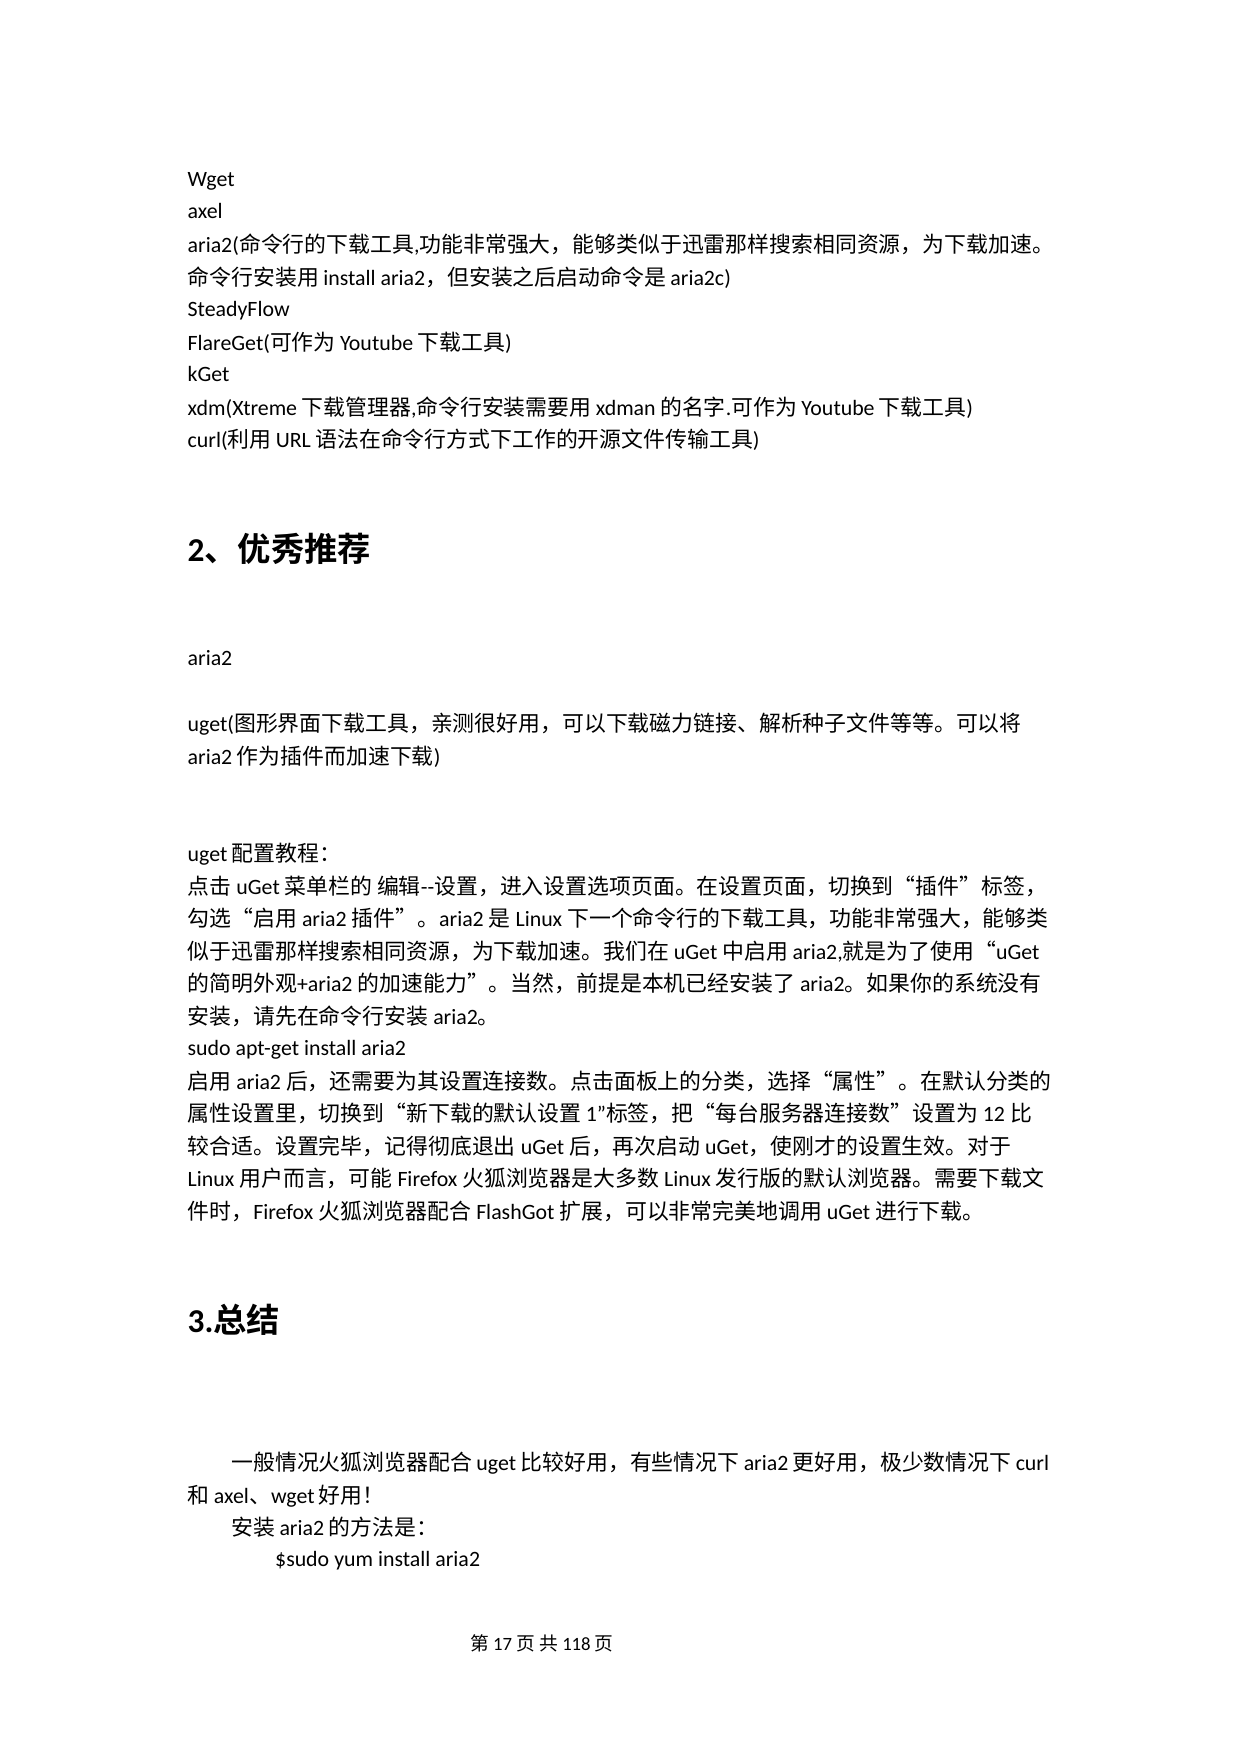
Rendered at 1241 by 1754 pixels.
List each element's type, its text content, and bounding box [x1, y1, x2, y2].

subtitle 3.总结 [187, 1285, 1053, 1350]
text axel [187, 194, 1053, 227]
text 一般情况火狐浏览器配合uget比较好用，有些情况下aria2更好用，极少数情况下curl和axel、wget好用！ [187, 1445, 1053, 1510]
subtitle 2、优秀推荐 [187, 514, 1053, 579]
text $sudo yum install aria2 [187, 1542, 1053, 1575]
text sudo apt-get install aria2 [187, 1031, 1053, 1063]
text Wget [187, 162, 1053, 194]
text uget配置教程： [187, 836, 1053, 868]
text uget(图形界面下载工具，亲测很好用，可以下载磁力链接、解析种子文件等等。可以将aria2作为插件而加速下载) [187, 706, 1053, 771]
text aria2 [187, 641, 1053, 673]
text 安装aria2的方法是： [187, 1510, 1053, 1542]
text xdm(Xtreme下载管理器,命令行安装需要用xdman的名字.可作为Youtube下载工具) [187, 389, 1053, 422]
text kGet [187, 357, 1053, 389]
text FlareGet(可作为Youtube下载工具) [187, 324, 1053, 357]
text aria2(命令行的下载工具,功能非常强大，能够类似于迅雷那样搜索相同资源，为下载加速。命令行安装用install aria2，但安装之后启动命令是aria2c) [187, 227, 1053, 292]
text 点击 uGet 菜单栏的 编辑--设置，进入设置选项页面。在设置页面，切换到“插件”标签，勾选“启用 aria2 插件”。aria2 是 Linux 下一个命令行的下载工具，功能非常强大，能够类似于迅雷那样搜索相同资源，为下载加速。我们在 uGet 中启用 aria2,就是为了使用“uGet 的简明外观+aria2 的加速能力”。当然，前提是本机已经安装了 aria2。如果你的系统没有安装，请先在命令行安装 aria2。 [187, 868, 1053, 1031]
text SteadyFlow [187, 292, 1053, 324]
text curl(利用URL语法在命令行方式下工作的开源文件传输工具) [187, 422, 1053, 454]
text 启用 aria2 后，还需要为其设置连接数。点击面板上的分类，选择“属性”。在默认分类的属性设置里，切换到“新下载的默认设置1”标签，把“每台服务器连接数”设置为 12 比较合适。设置完毕，记得彻底退出 uGet 后，再次启动 uGet，使刚才的设置生效。对于 Linux 用户而言，可能 Firefox 火狐浏览器是大多数 Linux 发行版的默认浏览器。需要下载文件时，Firefox 火狐浏览器配合 FlashGot 扩展，可以非常完美地调用 uGet 进行下载。 [187, 1063, 1053, 1226]
